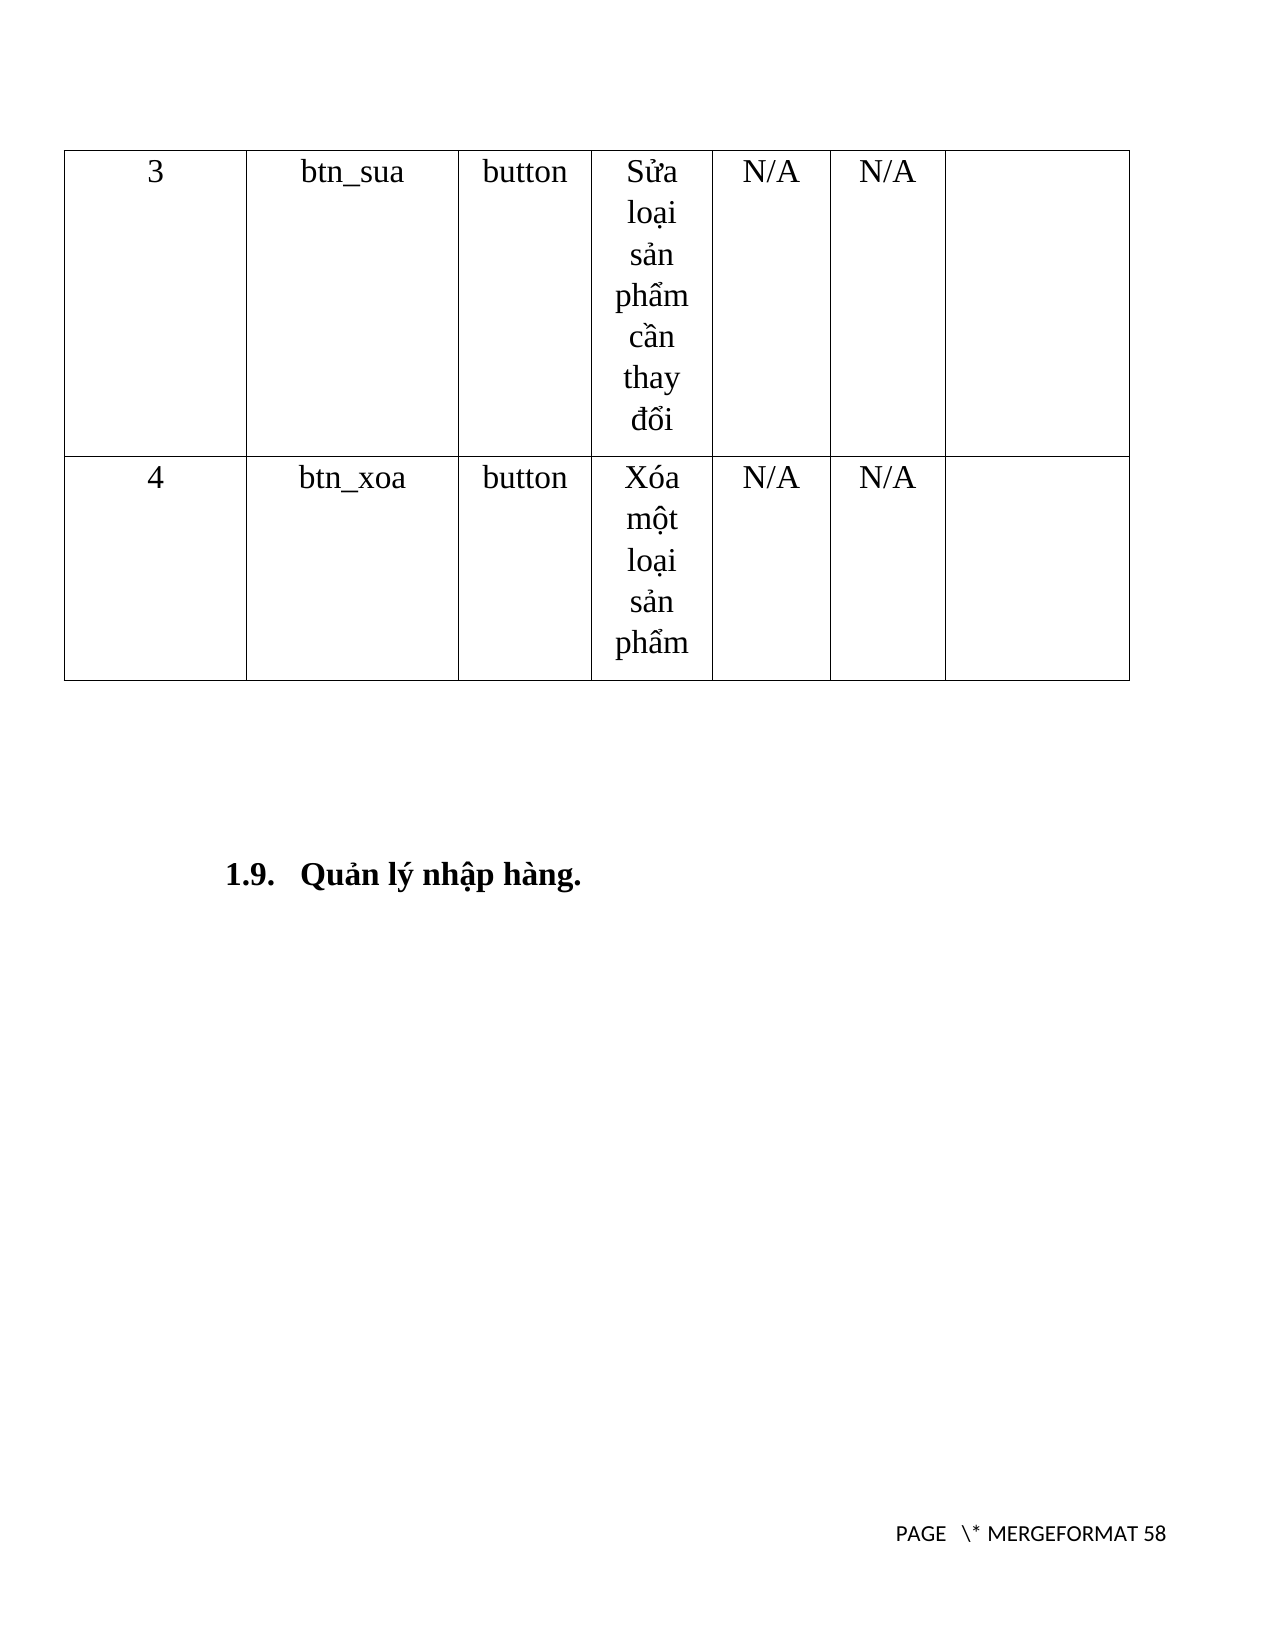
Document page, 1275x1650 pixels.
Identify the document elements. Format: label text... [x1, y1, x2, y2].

table_cell 3 [65, 151, 246, 456]
table_cell N/A [831, 457, 945, 680]
list Quản lý nhập hàng. [225, 854, 1167, 893]
table_cell [946, 457, 1129, 680]
table_cell N/A [713, 151, 830, 456]
table_cell N/A [831, 151, 945, 456]
table_cell Sửa loại sản phẩm cần thay đổi [592, 151, 712, 456]
table_cell N/A [713, 457, 830, 680]
table_cell btn_sua [247, 151, 458, 456]
table_cell Xóa một loại sản phẩm [592, 457, 712, 680]
table_cell button [459, 151, 591, 456]
table_cell btn_xoa [247, 457, 458, 680]
table_cell [946, 151, 1129, 456]
table_cell 4 [65, 457, 246, 680]
table_cell button [459, 457, 591, 680]
